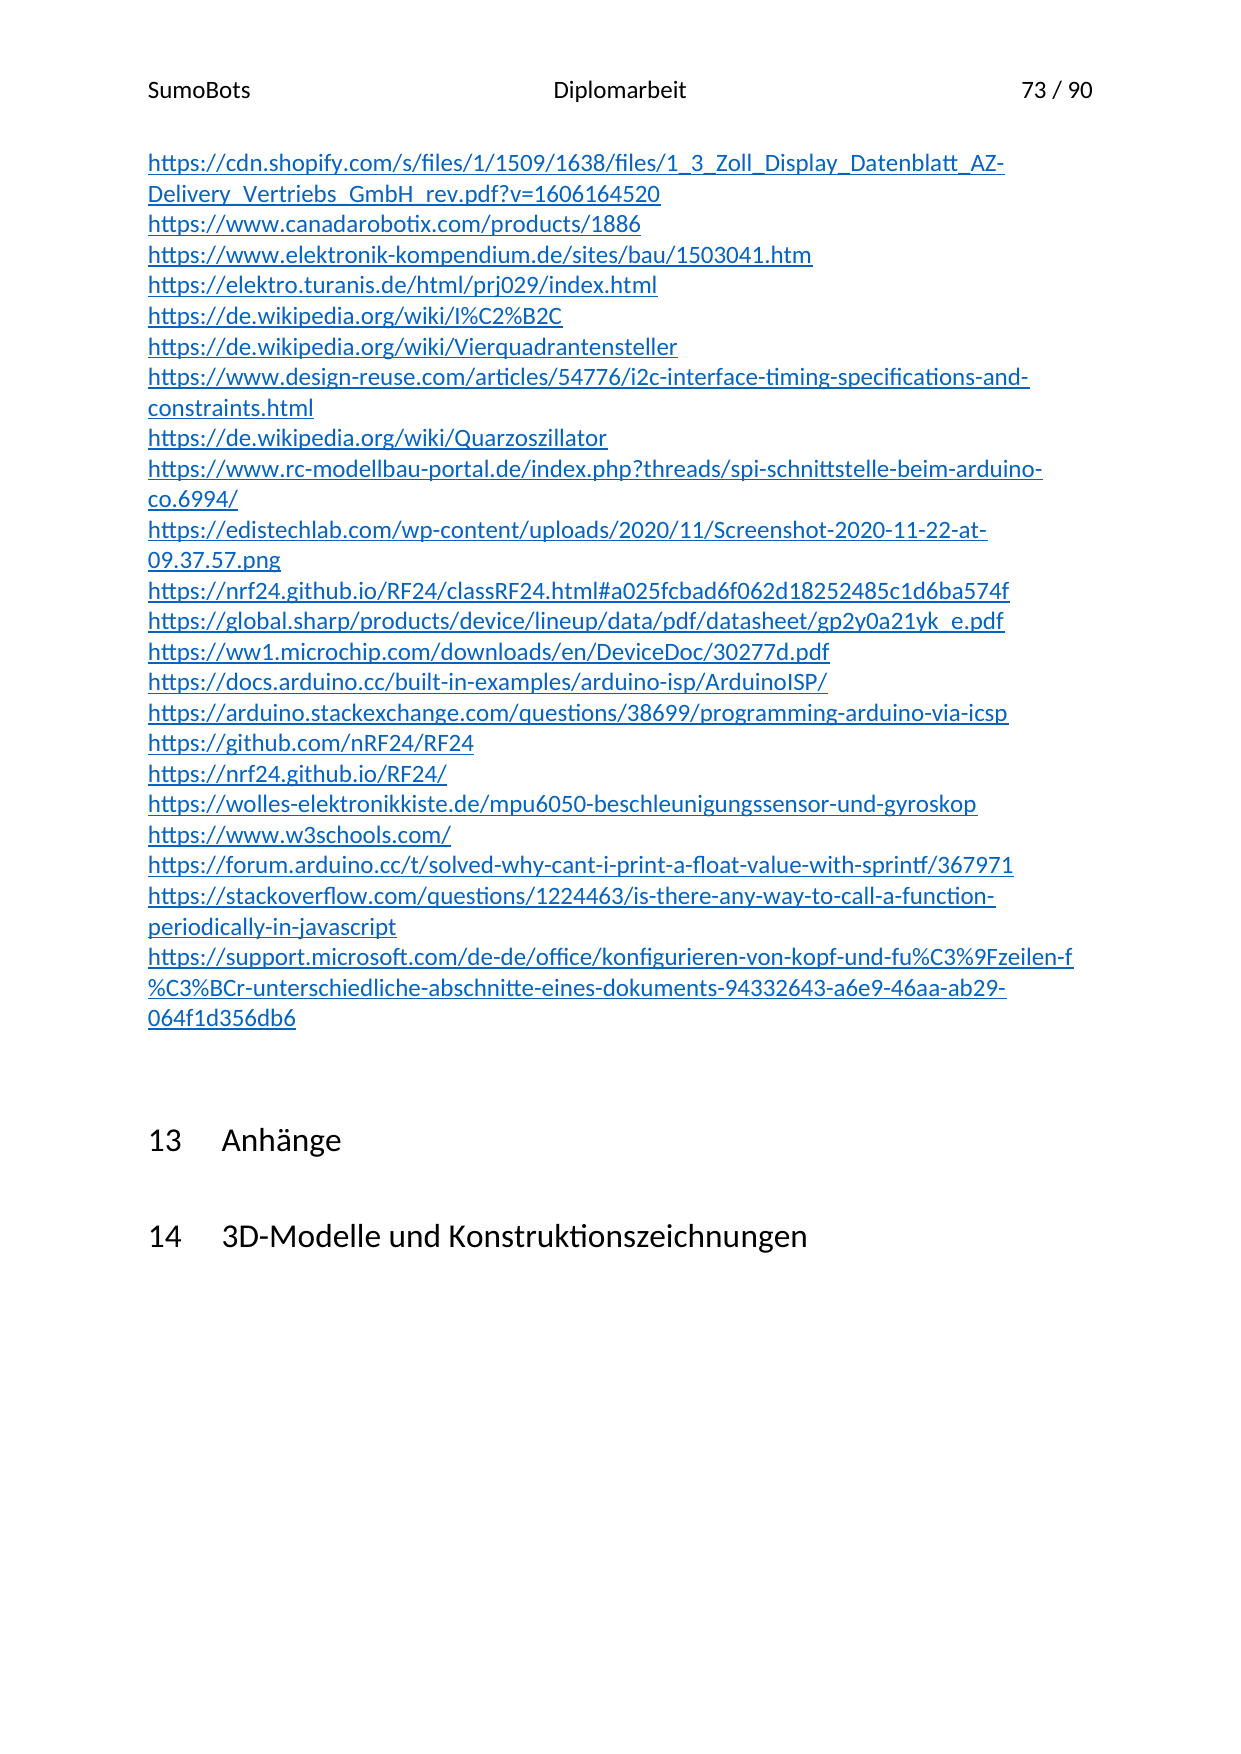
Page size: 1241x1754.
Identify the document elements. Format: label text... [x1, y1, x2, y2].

text https://docs.arduino.cc/built-in-examples/arduino-isp/ArduinoISP/ [148, 666, 1093, 697]
text https://de.wikipedia.org/wiki/Vierquadrantensteller [148, 331, 1093, 361]
text https://nrf24.github.io/RF24/ [148, 758, 1093, 788]
text https://de.wikipedia.org/wiki/Quarzoszillator [148, 422, 1093, 453]
text https://www.w3schools.com/ [148, 819, 1093, 849]
text https://www.canadarobotix.com/products/1886 [148, 209, 1093, 239]
text https://global.sharp/products/device/lineup/data/pdf/datasheet/gp2y0a21yk_e.pdf [148, 605, 1093, 636]
text https://nrf24.github.io/RF24/classRF24.html#a025fcbad6f062d18252485c1d6ba574f [148, 575, 1093, 605]
text https://www.rc-modellbau-portal.de/index.php?threads/spi-schnittstelle-beim-arduino-co.6994/ [148, 453, 1093, 514]
subtitle 3D-Modelle und Konstruktionszeichnungen [148, 1215, 1093, 1256]
text https://edistechlab.com/wp-content/uploads/2020/11/Screenshot-2020-11-22-at-09.37.57.png [148, 514, 1093, 575]
text https://www.design-reuse.com/articles/54776/i2c-interface-timing-specifications-and-constraints.html [148, 361, 1093, 422]
text https://github.com/nRF24/RF24 [148, 727, 1093, 758]
text https://arduino.stackexchange.com/questions/38699/programming-arduino-via-icsp [148, 697, 1093, 727]
subtitle Anhänge [148, 1119, 1093, 1159]
text https://wolles-elektronikkiste.de/mpu6050-beschleunigungssensor-und-gyroskop [148, 788, 1093, 819]
text https://cdn.shopify.com/s/files/1/1509/1638/files/1_3_Zoll_Display_Datenblatt_AZ-Delivery_Vertriebs_GmbH_rev.pdf?v=1606164520 [148, 148, 1093, 209]
text https://ww1.microchip.com/downloads/en/DeviceDoc/30277d.pdf [148, 636, 1093, 666]
text https://de.wikipedia.org/wiki/I%C2%B2C [148, 300, 1093, 331]
text https://support.microsoft.com/de-de/office/konfigurieren-von-kopf-und-fu%C3%9Fzeilen-f%C3%BCr-unterschiedliche-abschnitte-eines-dokuments-94332643-a6e9-46aa-ab29-064f1d356db6 [148, 941, 1093, 1033]
text https://elektro.turanis.de/html/prj029/index.html [148, 270, 1093, 300]
text https://www.elektronik-kompendium.de/sites/bau/1503041.htm [148, 239, 1093, 270]
text https://forum.arduino.cc/t/solved-why-cant-i-print-a-float-value-with-sprintf/367971 [148, 849, 1093, 880]
text https://stackoverflow.com/questions/1224463/is-there-any-way-to-call-a-function-periodically-in-javascript [148, 880, 1093, 941]
